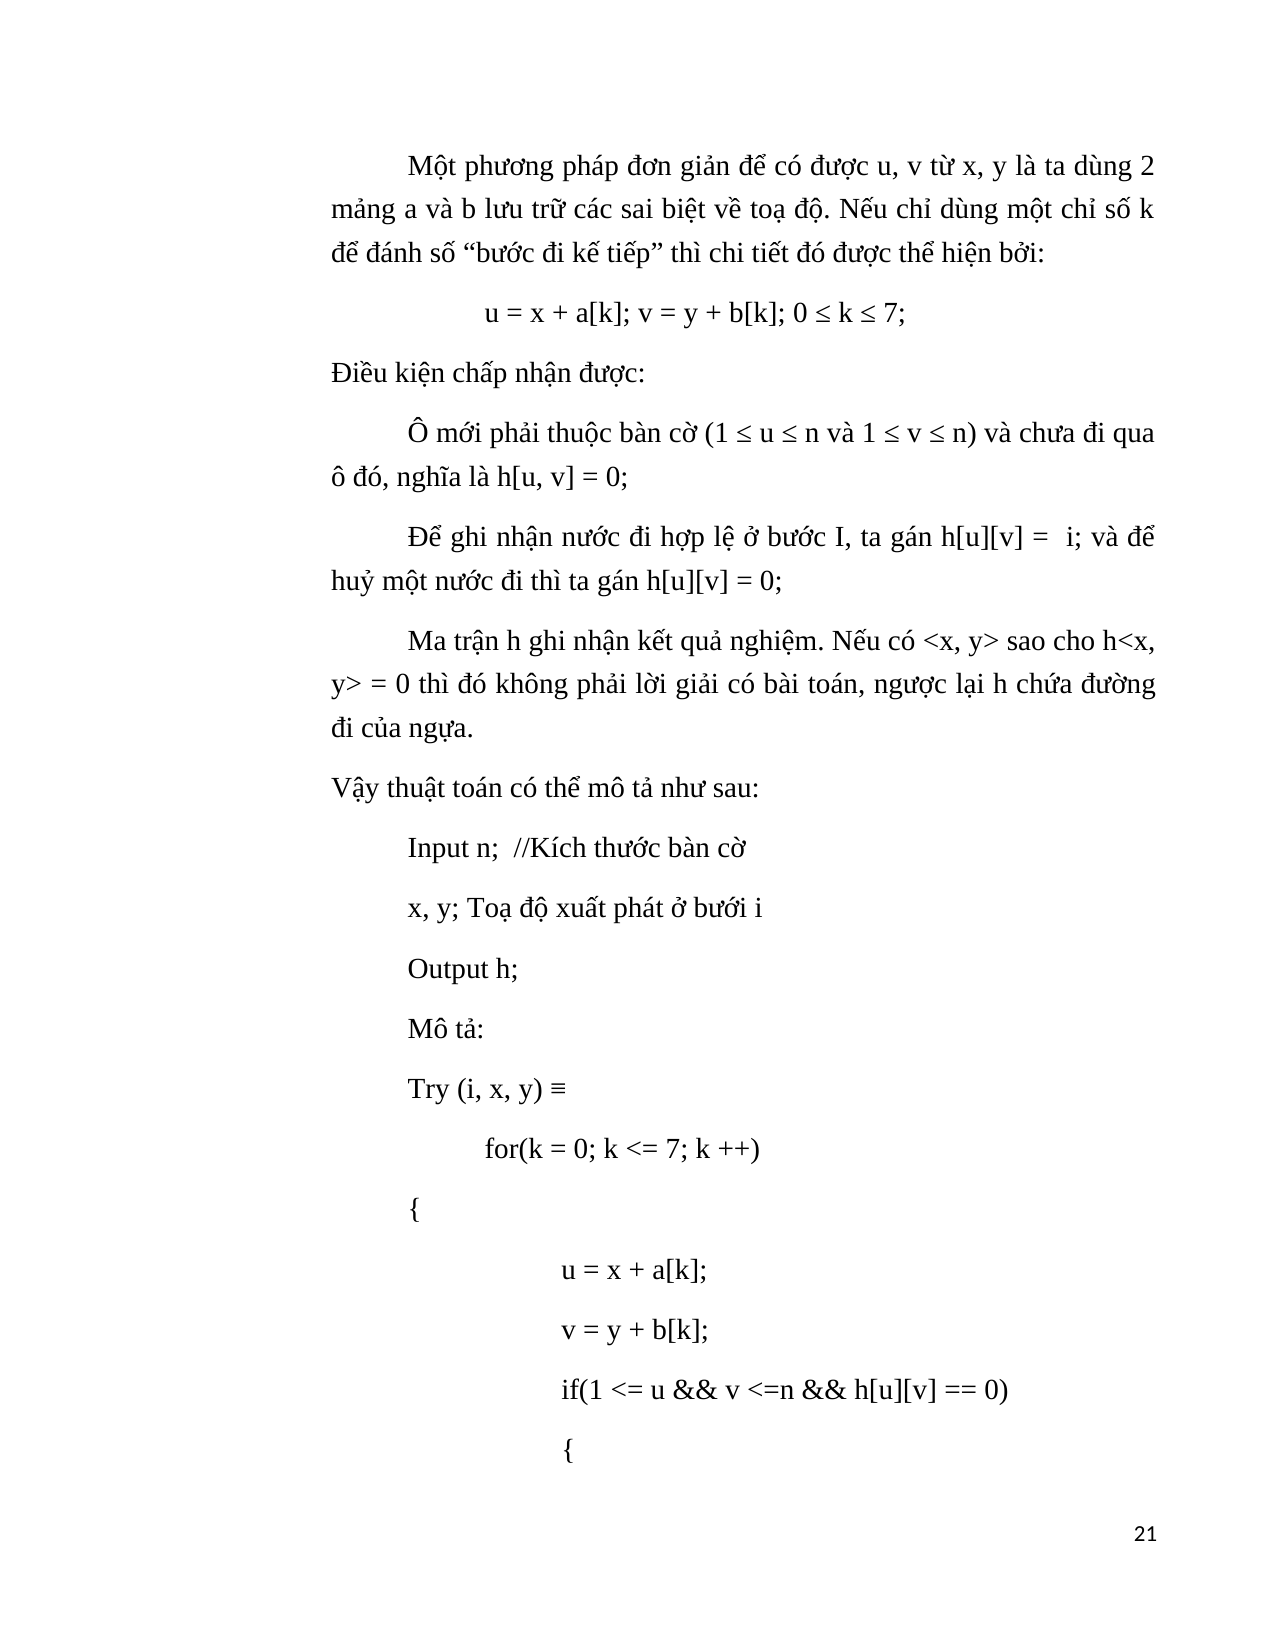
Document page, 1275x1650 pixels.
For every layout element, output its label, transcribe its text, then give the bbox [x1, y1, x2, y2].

text Vậy thuật toán có thể mô tả như sau: [331, 770, 1157, 804]
text Try (i, x, y) ≡ [407, 1071, 1157, 1105]
text for(k = 0; k <= 7; k ++) [407, 1131, 1157, 1165]
text v = y + b[k]; [407, 1312, 1157, 1346]
text Mô tả: [407, 1011, 1157, 1044]
text x, y; Toạ độ xuất phát ở bưới i [407, 891, 1157, 924]
text Một phương pháp đơn giản để có được u, v từ x, y là ta dùng 2 mảng a và b lưu trữ các sai biệt về toạ độ. Nếu chỉ dùng một chỉ số k để đánh số “bước đi kế tiếp” thì chi tiết đó được thể hiện bởi: [331, 148, 1157, 268]
text Để ghi nhận nước đi hợp lệ ở bước I, ta gán h[u][v] = i; và để huỷ một nước đi thì ta gán h[u][v] = 0; [331, 519, 1157, 596]
text { [407, 1432, 1157, 1466]
text Input n; //Kích thước bàn cờ [407, 830, 1157, 864]
text if(1 <= u && v <=n && h[u][v] == 0) [407, 1372, 1157, 1406]
text u = x + a[k]; [407, 1252, 1157, 1285]
text { [331, 1192, 1157, 1225]
text Ô mới phải thuộc bàn cờ (1 ≤ u ≤ n và 1 ≤ v ≤ n) và chưa đi qua ô đó, nghĩa là h[u, v] = 0; [331, 415, 1157, 492]
text Ma trận h ghi nhận kết quả nghiệm. Nếu có <x, y> sao cho h<x, y> = 0 thì đó không phải lời giải có bài toán, ngược lại h chứa đường đi của ngựa. [331, 623, 1157, 743]
text u = x + a[k]; v = y + b[k]; 0 ≤ k ≤ 7; [177, 295, 1157, 328]
text Điều kiện chấp nhận được: [331, 355, 1157, 389]
text Output h; [407, 951, 1157, 984]
